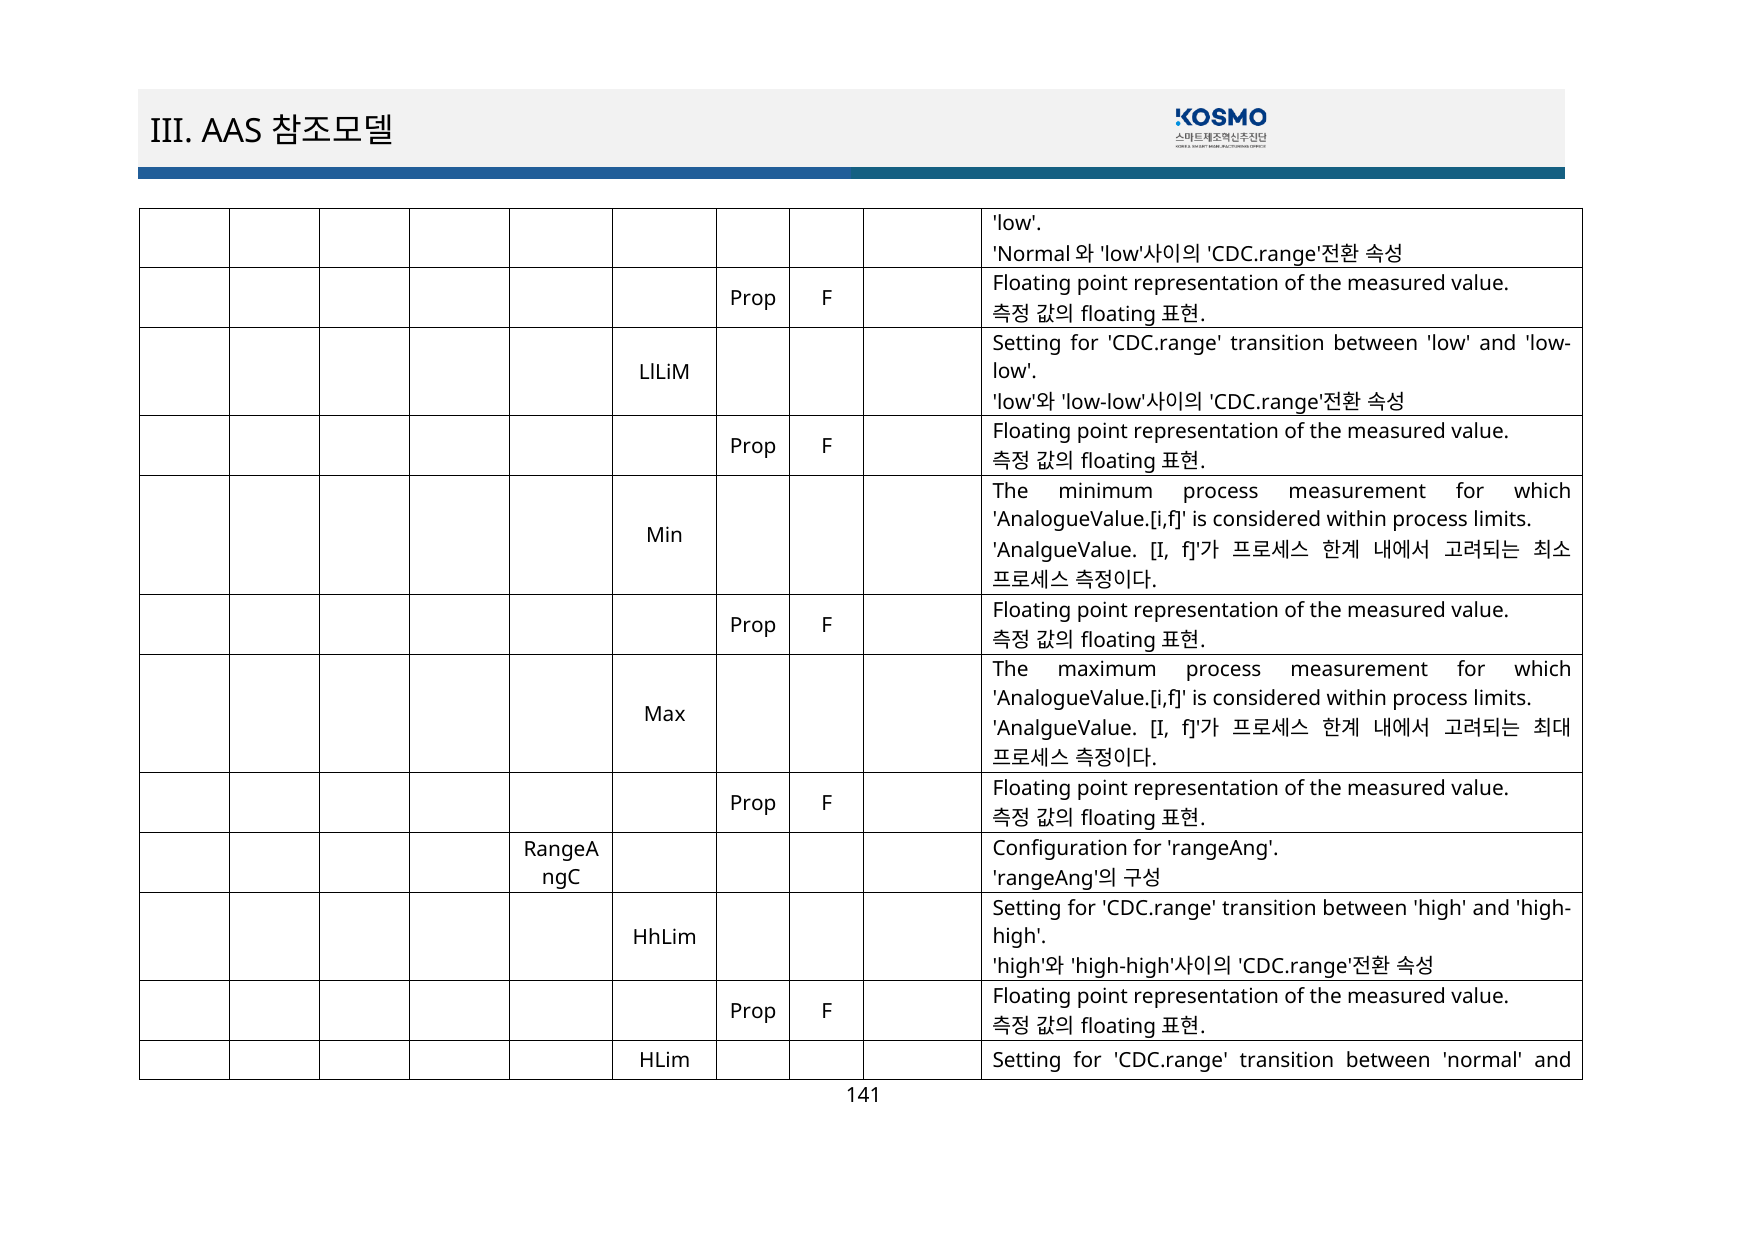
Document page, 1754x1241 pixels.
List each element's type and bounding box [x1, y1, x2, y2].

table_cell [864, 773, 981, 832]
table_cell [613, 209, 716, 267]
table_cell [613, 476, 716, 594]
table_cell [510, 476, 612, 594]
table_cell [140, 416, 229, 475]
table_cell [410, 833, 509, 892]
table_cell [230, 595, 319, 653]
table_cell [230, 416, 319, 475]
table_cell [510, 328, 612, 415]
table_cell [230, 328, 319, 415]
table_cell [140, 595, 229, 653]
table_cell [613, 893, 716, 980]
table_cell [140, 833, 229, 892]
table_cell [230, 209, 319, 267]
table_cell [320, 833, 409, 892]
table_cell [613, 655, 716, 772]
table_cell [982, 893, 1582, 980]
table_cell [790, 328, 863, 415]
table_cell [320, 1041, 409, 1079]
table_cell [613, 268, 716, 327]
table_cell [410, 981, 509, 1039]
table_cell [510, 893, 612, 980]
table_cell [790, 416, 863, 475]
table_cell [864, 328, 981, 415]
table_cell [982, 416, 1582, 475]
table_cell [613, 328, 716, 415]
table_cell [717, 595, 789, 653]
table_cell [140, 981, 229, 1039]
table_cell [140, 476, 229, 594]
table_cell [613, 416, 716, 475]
picture [1175, 108, 1267, 148]
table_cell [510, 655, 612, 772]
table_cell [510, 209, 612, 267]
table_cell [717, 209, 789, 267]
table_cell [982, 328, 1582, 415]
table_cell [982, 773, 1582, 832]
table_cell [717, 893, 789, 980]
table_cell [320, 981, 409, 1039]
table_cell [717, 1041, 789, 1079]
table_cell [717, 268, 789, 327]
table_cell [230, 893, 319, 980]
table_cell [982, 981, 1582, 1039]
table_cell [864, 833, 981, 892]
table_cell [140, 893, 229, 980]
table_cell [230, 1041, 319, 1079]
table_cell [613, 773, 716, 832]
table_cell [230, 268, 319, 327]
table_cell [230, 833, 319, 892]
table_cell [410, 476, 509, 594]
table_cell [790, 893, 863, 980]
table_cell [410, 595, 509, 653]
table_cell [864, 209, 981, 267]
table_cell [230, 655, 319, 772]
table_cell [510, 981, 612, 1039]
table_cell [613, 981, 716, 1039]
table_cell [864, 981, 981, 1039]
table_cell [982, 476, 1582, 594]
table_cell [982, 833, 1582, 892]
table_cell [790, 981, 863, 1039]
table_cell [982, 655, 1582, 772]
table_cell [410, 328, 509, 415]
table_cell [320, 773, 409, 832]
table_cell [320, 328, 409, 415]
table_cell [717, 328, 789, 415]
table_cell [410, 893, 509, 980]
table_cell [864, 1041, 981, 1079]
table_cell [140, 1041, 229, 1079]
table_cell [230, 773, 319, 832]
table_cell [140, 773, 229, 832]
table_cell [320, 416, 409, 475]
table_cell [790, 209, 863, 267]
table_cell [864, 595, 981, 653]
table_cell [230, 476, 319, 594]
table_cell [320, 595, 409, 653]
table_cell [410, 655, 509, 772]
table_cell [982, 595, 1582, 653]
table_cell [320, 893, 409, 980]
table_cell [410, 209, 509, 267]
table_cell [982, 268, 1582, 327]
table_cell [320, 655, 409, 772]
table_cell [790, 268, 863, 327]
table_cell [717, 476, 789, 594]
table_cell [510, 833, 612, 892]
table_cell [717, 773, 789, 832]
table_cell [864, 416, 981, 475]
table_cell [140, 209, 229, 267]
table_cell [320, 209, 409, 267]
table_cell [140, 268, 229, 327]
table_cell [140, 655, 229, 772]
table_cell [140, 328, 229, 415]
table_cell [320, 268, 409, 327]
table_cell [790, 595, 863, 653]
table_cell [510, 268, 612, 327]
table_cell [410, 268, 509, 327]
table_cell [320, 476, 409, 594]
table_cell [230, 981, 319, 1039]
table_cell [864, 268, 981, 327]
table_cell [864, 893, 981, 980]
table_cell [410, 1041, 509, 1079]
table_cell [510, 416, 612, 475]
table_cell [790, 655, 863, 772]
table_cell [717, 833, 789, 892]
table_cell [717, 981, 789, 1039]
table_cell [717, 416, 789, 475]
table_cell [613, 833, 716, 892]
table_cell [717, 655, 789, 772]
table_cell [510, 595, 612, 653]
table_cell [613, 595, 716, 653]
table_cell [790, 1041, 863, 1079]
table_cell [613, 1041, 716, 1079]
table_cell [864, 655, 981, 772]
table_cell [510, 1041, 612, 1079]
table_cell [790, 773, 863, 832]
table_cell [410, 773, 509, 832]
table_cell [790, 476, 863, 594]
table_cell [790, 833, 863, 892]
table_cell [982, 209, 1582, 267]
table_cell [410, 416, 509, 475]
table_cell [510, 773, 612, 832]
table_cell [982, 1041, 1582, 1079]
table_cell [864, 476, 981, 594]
